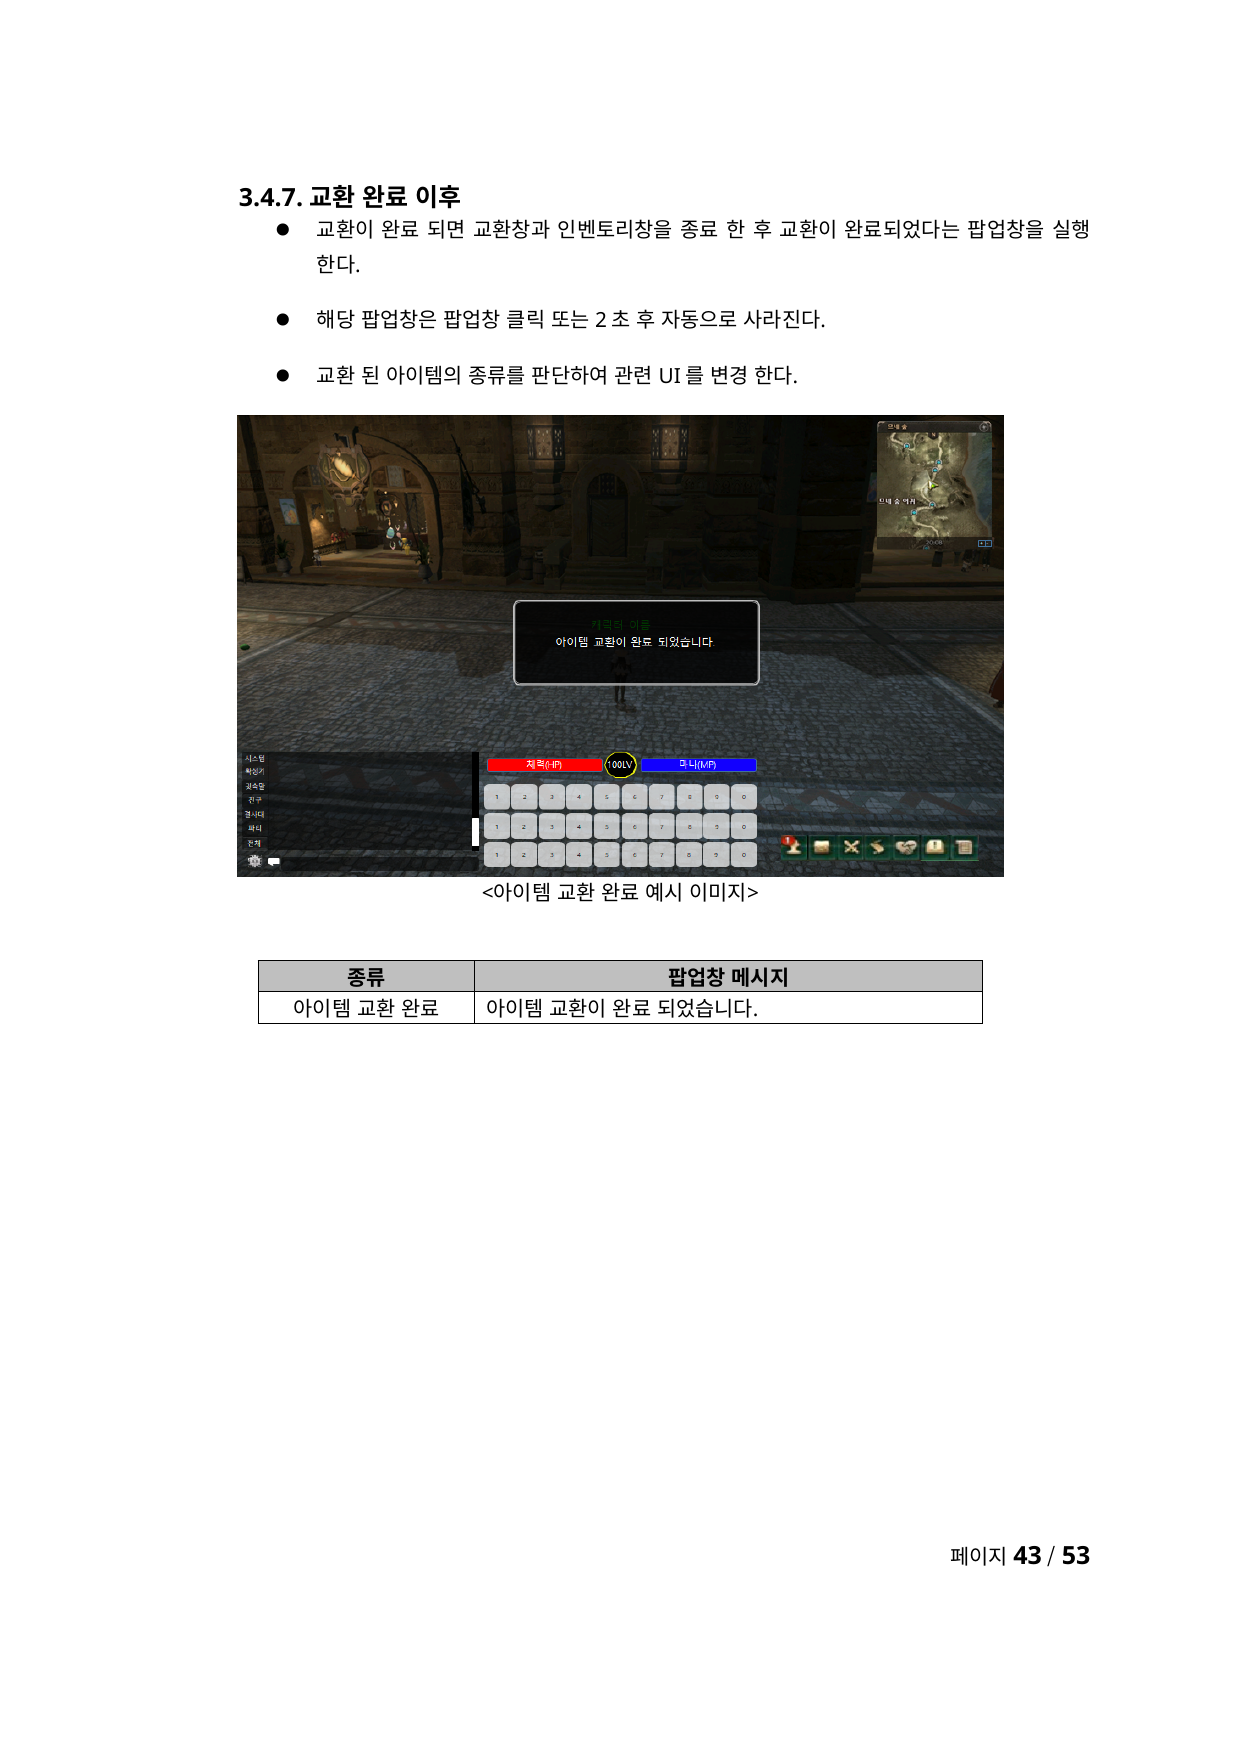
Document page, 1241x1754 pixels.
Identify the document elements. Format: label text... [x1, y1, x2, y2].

text <아이템 교환 완료 예시 이미지> [150, 876, 1090, 906]
table_cell 아이템 교환이 완료 되었습니다. [475, 992, 982, 1022]
table_cell 아이템 교환 완료 [259, 992, 474, 1022]
table_header 종류 [259, 961, 474, 991]
text 교환 완료 이후 [239, 177, 1090, 213]
list 교환 된 아이템의 종류를 판단하여 관련 UI를 변경 한다. [275, 359, 1090, 390]
table_header 팝업창 메시지 [475, 961, 982, 991]
picture [236, 415, 1004, 877]
list 교환이 완료 되면 교환창과 인벤토리창을 종료 한 후 교환이 완료되었다는 팝업창을 실행 한다. [275, 213, 1090, 278]
list 해당 팝업창은 팝업창 클릭 또는 2초 후 자동으로 사라진다. [275, 304, 1090, 334]
